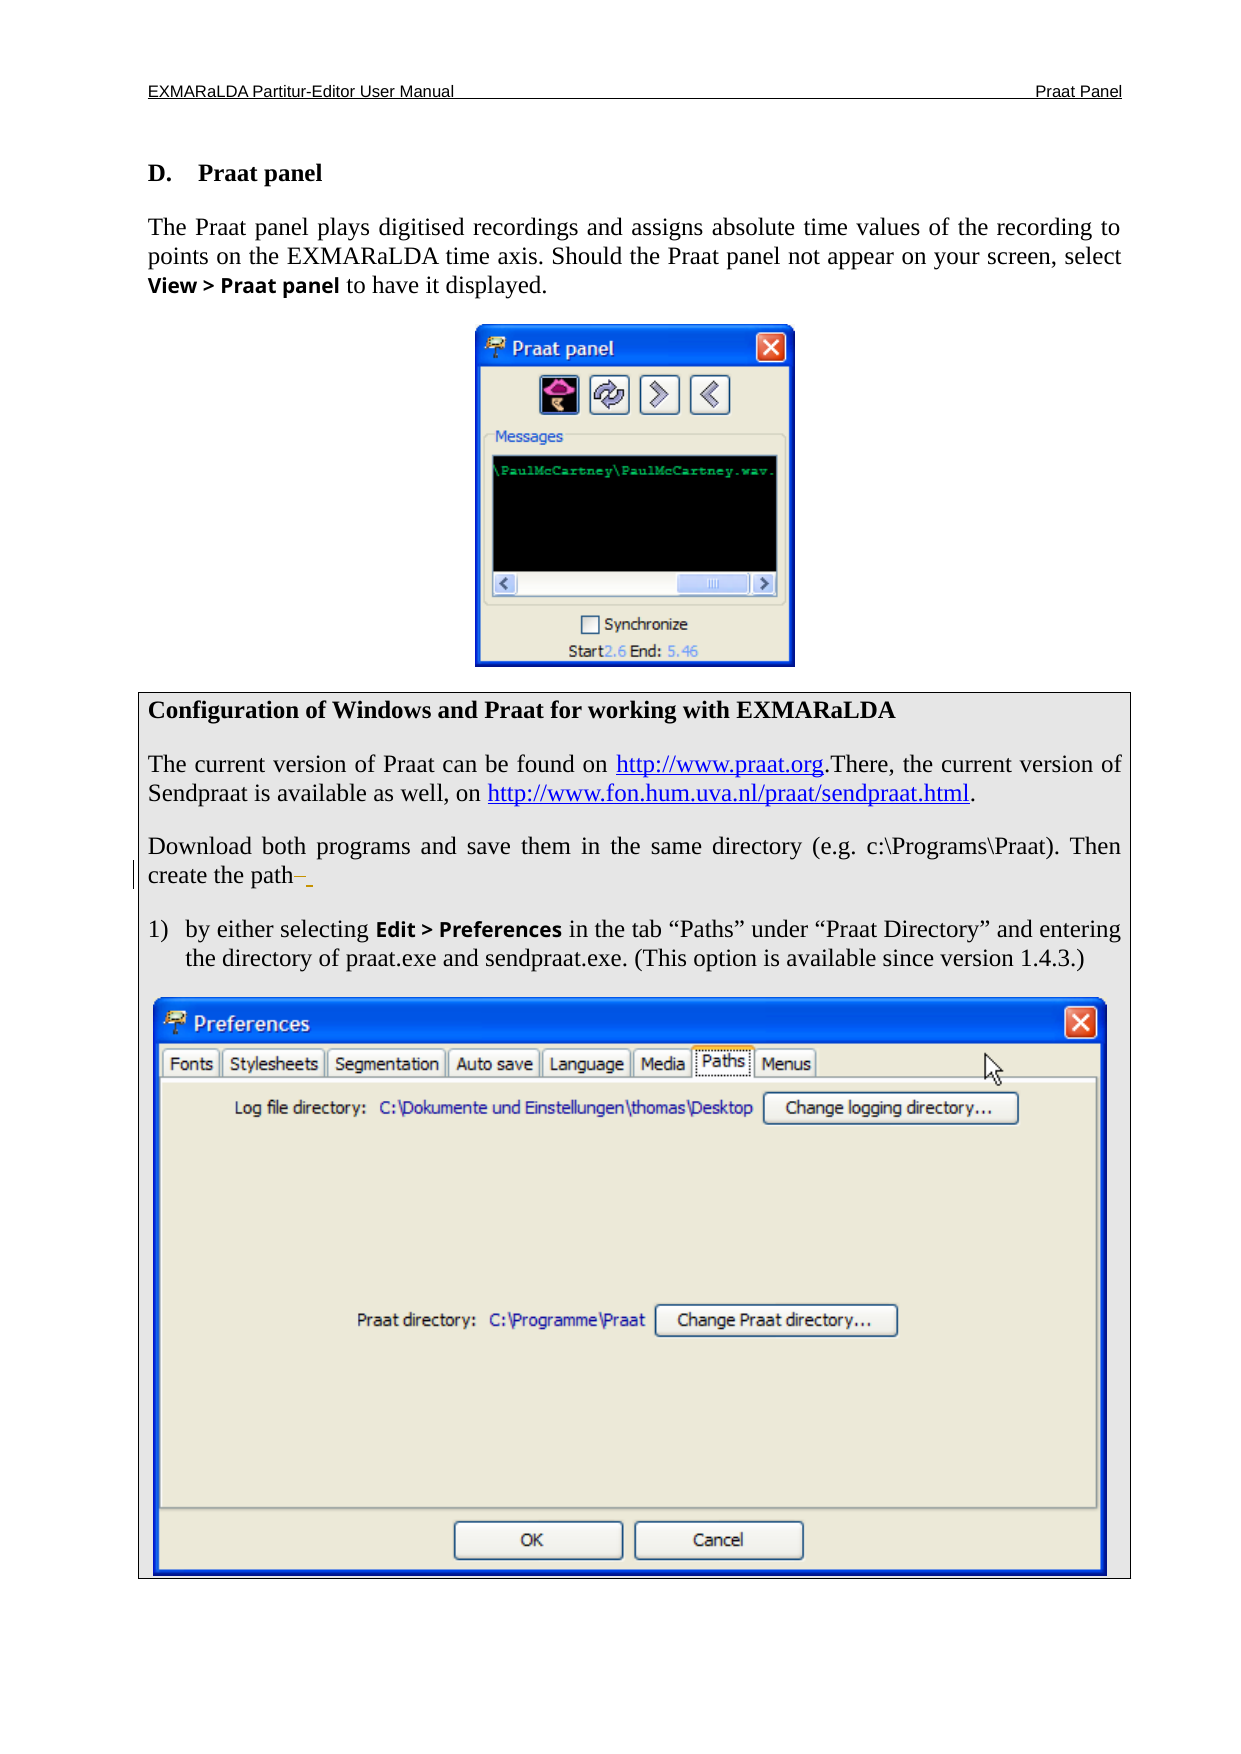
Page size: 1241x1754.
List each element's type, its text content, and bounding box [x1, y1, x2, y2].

subtitle Praat panel [148, 158, 1122, 187]
picture [153, 997, 1107, 1576]
text Download both programs and save them in the same directory (e.g. c:\Programs\Praat). Then create the path [139, 828, 1130, 889]
text The current version of Praat can be found on http://www.praat.org.There, the current version of Sendpraat is available as well, on http://www.fon.hum.uva.nl/praat/sendpraat.html. [139, 746, 1130, 806]
text The Praat panel plays digitised recordings and assigns absolute time values of the recording to points on the EXMARaLDA time axis. Should the Praat panel not appear on your screen, select View > Praat panel to have it displayed. [148, 212, 1122, 299]
list by either selecting Edit > Preferences in the tab “Paths” under “Praat Directory” and entering the directory of praat.exe and sendpraat.exe. (This option is available since version 1.4.3.) [139, 911, 1130, 972]
picture [475, 324, 795, 667]
text Configuration of Windows and Praat for working with EXMARaLDA [139, 693, 1130, 724]
